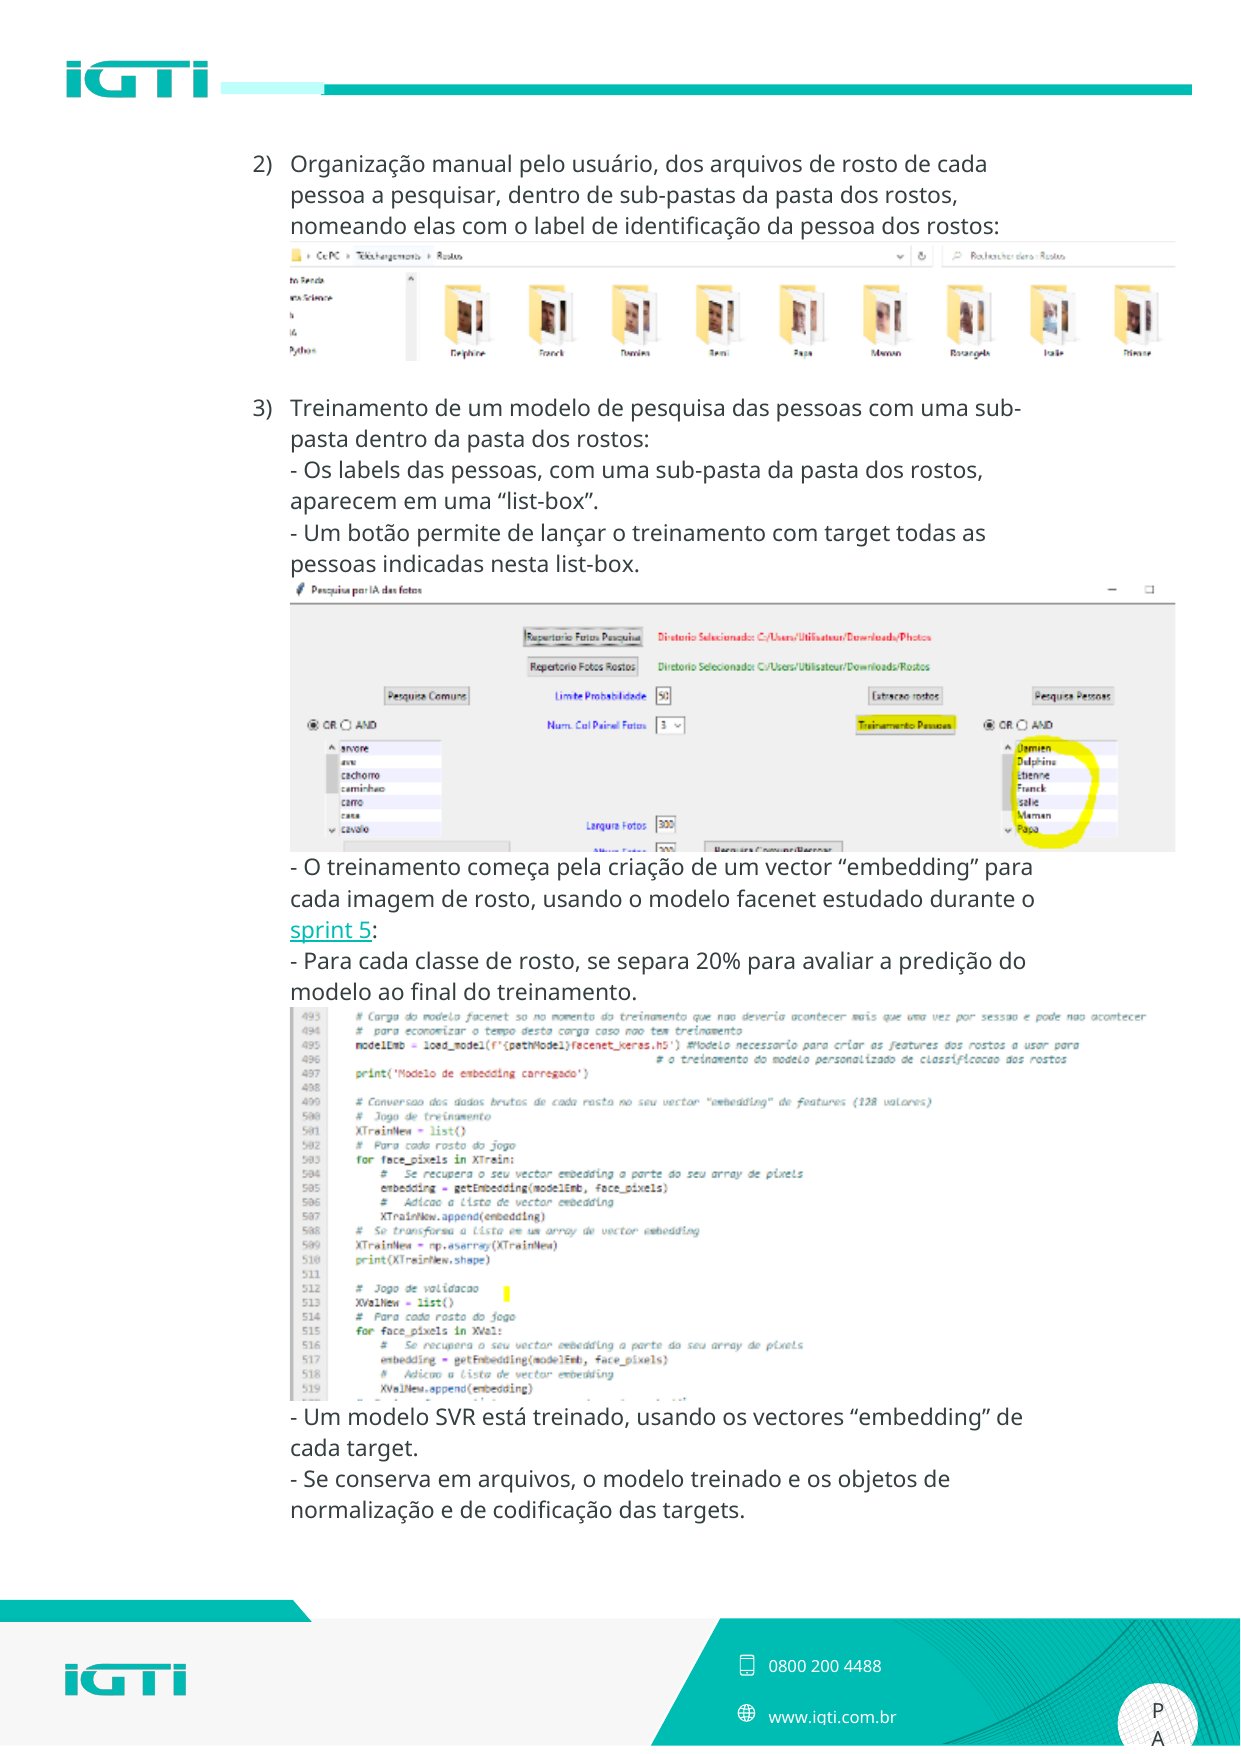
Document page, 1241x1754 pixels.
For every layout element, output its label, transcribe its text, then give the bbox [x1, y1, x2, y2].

list - Para cada classe de rosto, se separa 20% para avaliar a predição do modelo ao final do treinamento. [290, 945, 1063, 1007]
list - Um modelo SVR está treinado, usando os vectores “embedding” de cada target. [290, 1401, 1063, 1463]
list - Um botão permite de lançar o treinamento com target todas as pessoas indicadas nesta list-box. [290, 516, 1063, 578]
list Treinamento de um modelo de pesquisa das pessoas com uma sub-pasta dentro da pasta dos rostos: [252, 391, 1063, 454]
picture [890, 1620, 1241, 1744]
list - O treinamento começa pela criação de um vector “embedding” para cada imagem de rosto, usando o modelo facenet estudado durante o sprint 5: [290, 852, 1063, 945]
picture [58, 54, 216, 104]
picture [289, 1007, 1176, 1401]
list - Os labels das pessoas, com uma sub-pasta da pasta dos rostos, aparecem em uma “list-box”. [290, 454, 1063, 516]
list - Se conserva em arquivos, o modelo treinado e os objetos de normalização e de codificação das targets. [290, 1463, 1063, 1526]
picture [58, 1658, 193, 1701]
picture [289, 578, 1176, 852]
list Organização manual pelo usuário, dos arquivos de rosto de cada pessoa a pesquisar, dentro de sub-pastas da pasta dos rostos, nomeando elas com o label de identificação da pessoa dos rostos: [252, 148, 1063, 241]
picture [289, 241, 1176, 361]
